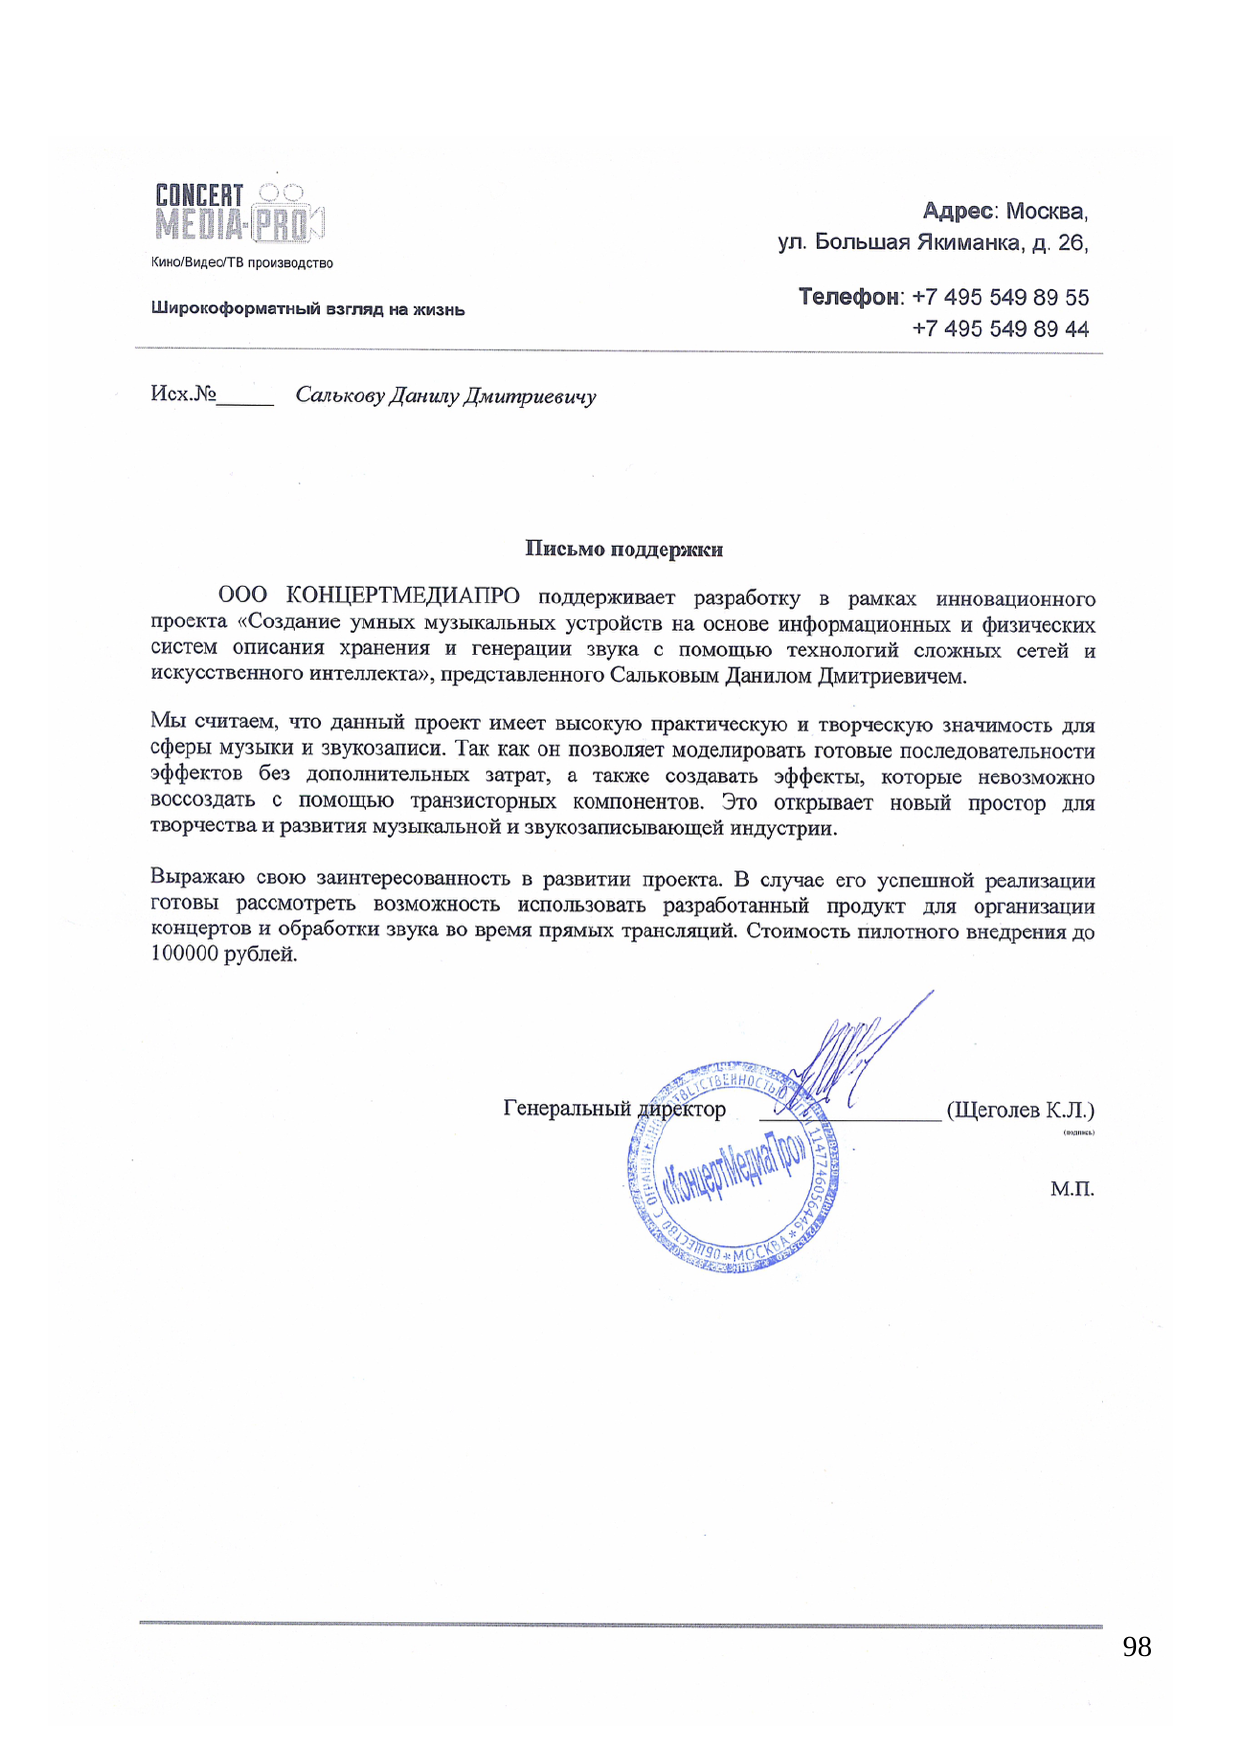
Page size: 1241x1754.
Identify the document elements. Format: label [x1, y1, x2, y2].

picture [47, 136, 1173, 1726]
